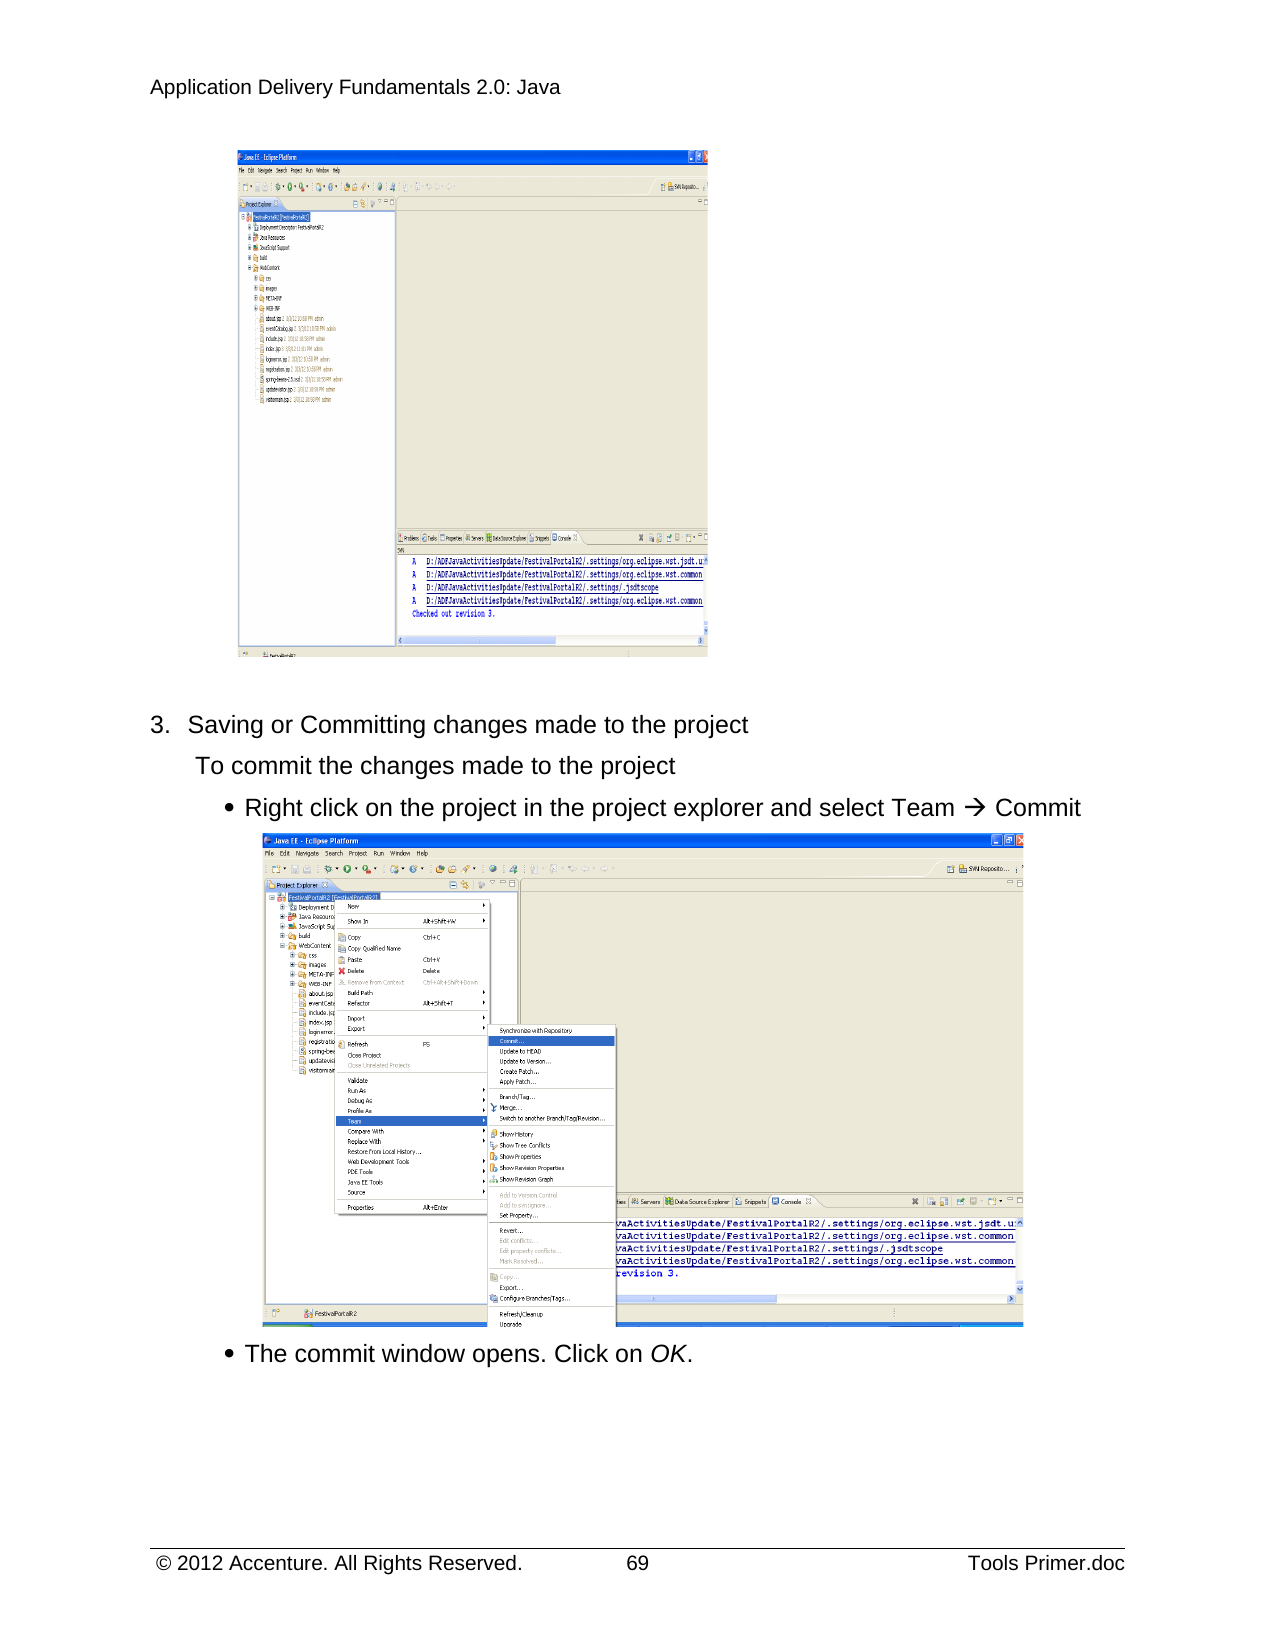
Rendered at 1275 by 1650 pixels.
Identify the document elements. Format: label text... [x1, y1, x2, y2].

picture [237, 150, 708, 657]
text To commit the changes made to the project [195, 751, 1125, 780]
list The commit window opens. Click on OK. [225, 1338, 1125, 1367]
list Saving or Committing changes made to the project [150, 710, 1125, 739]
picture [262, 833, 1024, 1327]
list Right click on the project in the project explorer and select Team Commit [225, 792, 1125, 821]
